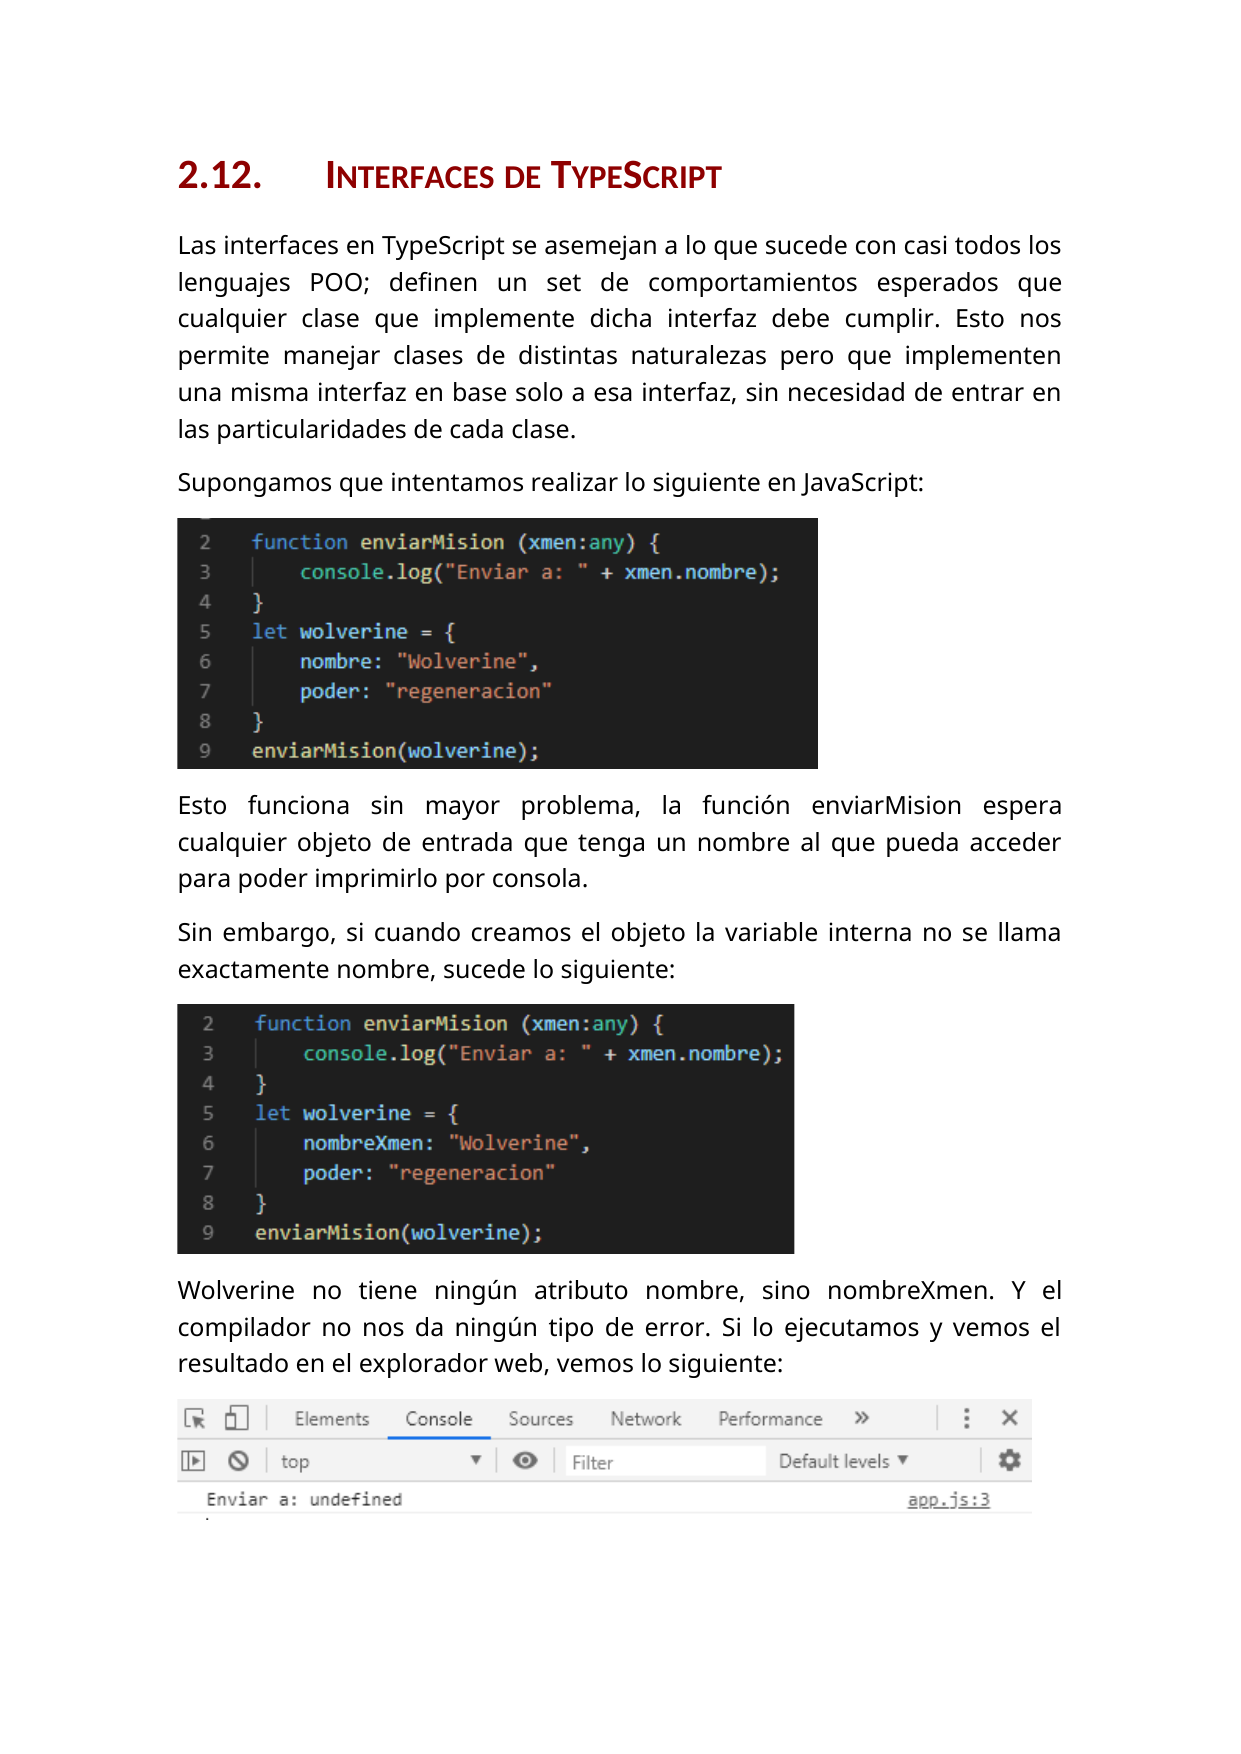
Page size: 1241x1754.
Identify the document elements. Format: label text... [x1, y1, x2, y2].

text Las interfaces en TypeScript se asemejan a lo que sucede con casi todos los lenguajes POO; definen un set de comportamientos esperados que cualquier clase que implemente dicha interfaz debe cumplir. Esto nos permite manejar clases de distintas naturalezas pero que implementen una misma interfaz en base solo a esa interfaz, sin necesidad de entrar en las particularidades de cada clase. [177, 227, 1063, 445]
text Supongamos que intentamos realizar lo siguiente en JavaScript: [177, 465, 1063, 499]
subtitle Interfaces de TypeScript [177, 148, 1063, 198]
text Wolverine no tiene ningún atributo nombre, sino nombreXmen. Y el compilador no nos da ningún tipo de error. Si lo ejecutamos y vemos el resultado en el explorador web, vemos lo siguiente: [177, 1273, 1063, 1380]
text Esto funciona sin mayor problema, la función enviarMision espera cualquier objeto de entrada que tenga un nombre al que pueda acceder para poder imprimirlo por consola. [177, 788, 1063, 895]
picture [177, 1004, 795, 1254]
text Sin embargo, si cuando creamos el objeto la variable interna no se llama exactamente nombre, sucede lo siguiente: [177, 914, 1063, 985]
picture [177, 518, 818, 769]
picture [177, 1399, 1032, 1520]
